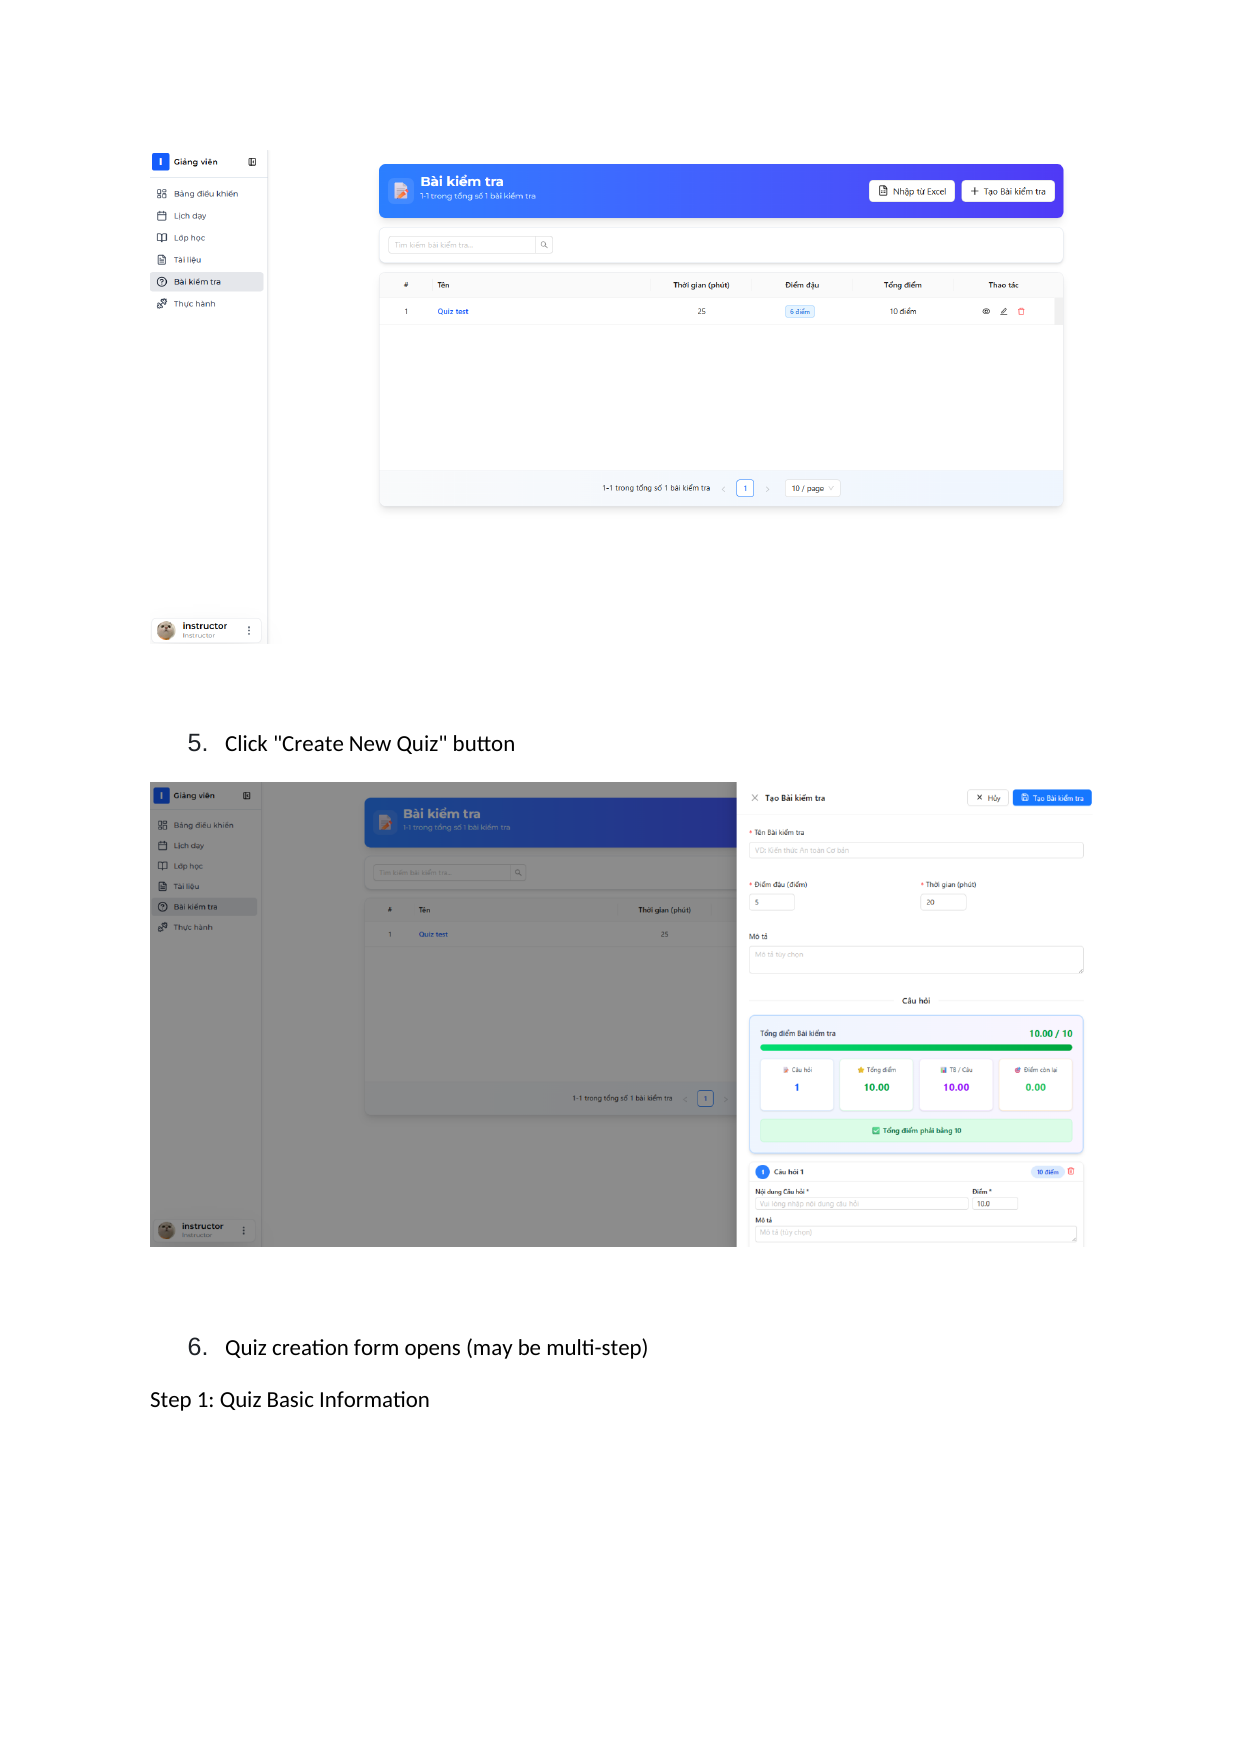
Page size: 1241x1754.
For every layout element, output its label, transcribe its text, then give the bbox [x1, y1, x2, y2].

picture [150, 150, 1093, 644]
text Step 1: Quiz Basic Information [150, 1386, 1093, 1414]
picture [150, 782, 1093, 1247]
list Quiz creation form opens (may be multi-step) [187, 1331, 1093, 1361]
list Click "Create New Quiz" button [187, 728, 1093, 757]
